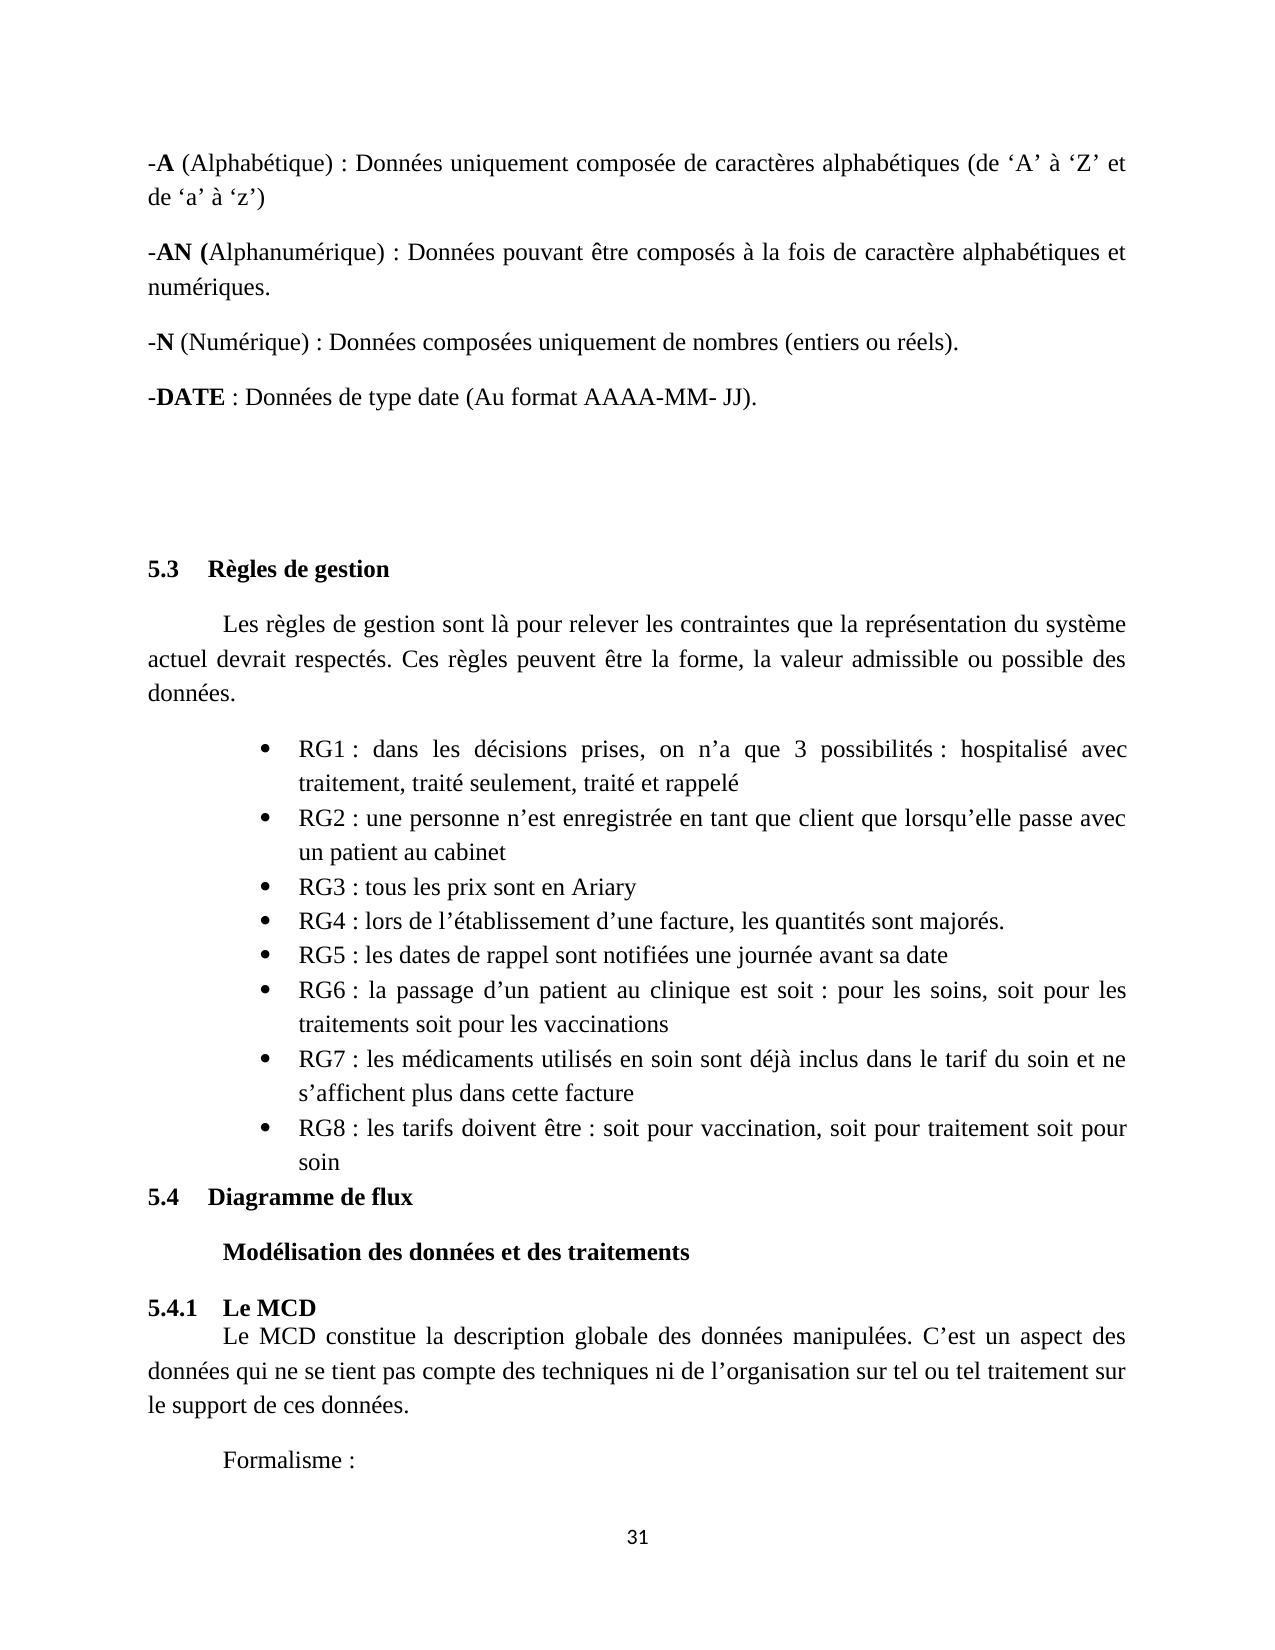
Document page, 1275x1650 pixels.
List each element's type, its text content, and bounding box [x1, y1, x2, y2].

list RG6 : la passage d’un patient au clinique est soit : pour les soins, soit pour les traitements soit pour les vaccinations [261, 975, 1127, 1038]
list RG4 : lors de l’établissement d’une facture, les quantités sont majorés. [261, 906, 1127, 935]
text -N (Numérique) : Données composées uniquement de nombres (entiers ou réels). [148, 327, 1127, 356]
list RG5 : les dates de rappel sont notifiées une journée avant sa date [261, 941, 1127, 969]
list Règles de gestion [148, 554, 1127, 583]
text Le MCD constitue la description globale des données manipulées. C’est un aspect des données qui ne se tient pas compte des techniques ni de l’organisation sur tel ou tel traitement sur le support de ces données. [148, 1321, 1127, 1419]
list RG3 : tous les prix sont en Ariary [261, 872, 1127, 900]
list RG7 : les médicaments utilisés en soin sont déjà inclus dans le tarif du soin et ne s’affichent plus dans cette facture [261, 1044, 1127, 1107]
text -A (Alphabétique) : Données uniquement composée de caractères alphabétiques (de ‘A’ à ‘Z’ et de ‘a’ à ‘z’) [148, 148, 1127, 211]
text Modélisation des données et des traitements [148, 1237, 1127, 1266]
subtitle Le MCD [148, 1293, 1127, 1321]
list RG1 : dans les décisions prises, on n’a que 3 possibilités : hospitalisé avec traitement, traité seulement, traité et rappelé [261, 734, 1127, 797]
list RG8 : les tarifs doivent être : soit pour vaccination, soit pour traitement soit pour soin [261, 1113, 1127, 1176]
list Formalisme : [193, 1446, 1127, 1474]
text -AN (Alphanumérique) : Données pouvant être composés à la fois de caractère alphabétiques et numériques. [148, 237, 1127, 301]
text Les règles de gestion sont là pour relever les contraintes que la représentation du système actuel devrait respectés. Ces règles peuvent être la forme, la valeur admissible ou possible des données. [148, 609, 1127, 707]
list RG2 : une personne n’est enregistrée en tant que client que lorsqu’elle passe avec un patient au cabinet [261, 803, 1127, 866]
list Diagramme de flux [148, 1182, 1127, 1211]
text -DATE : Données de type date (Au format AAAA-MM- JJ). [148, 382, 1127, 411]
